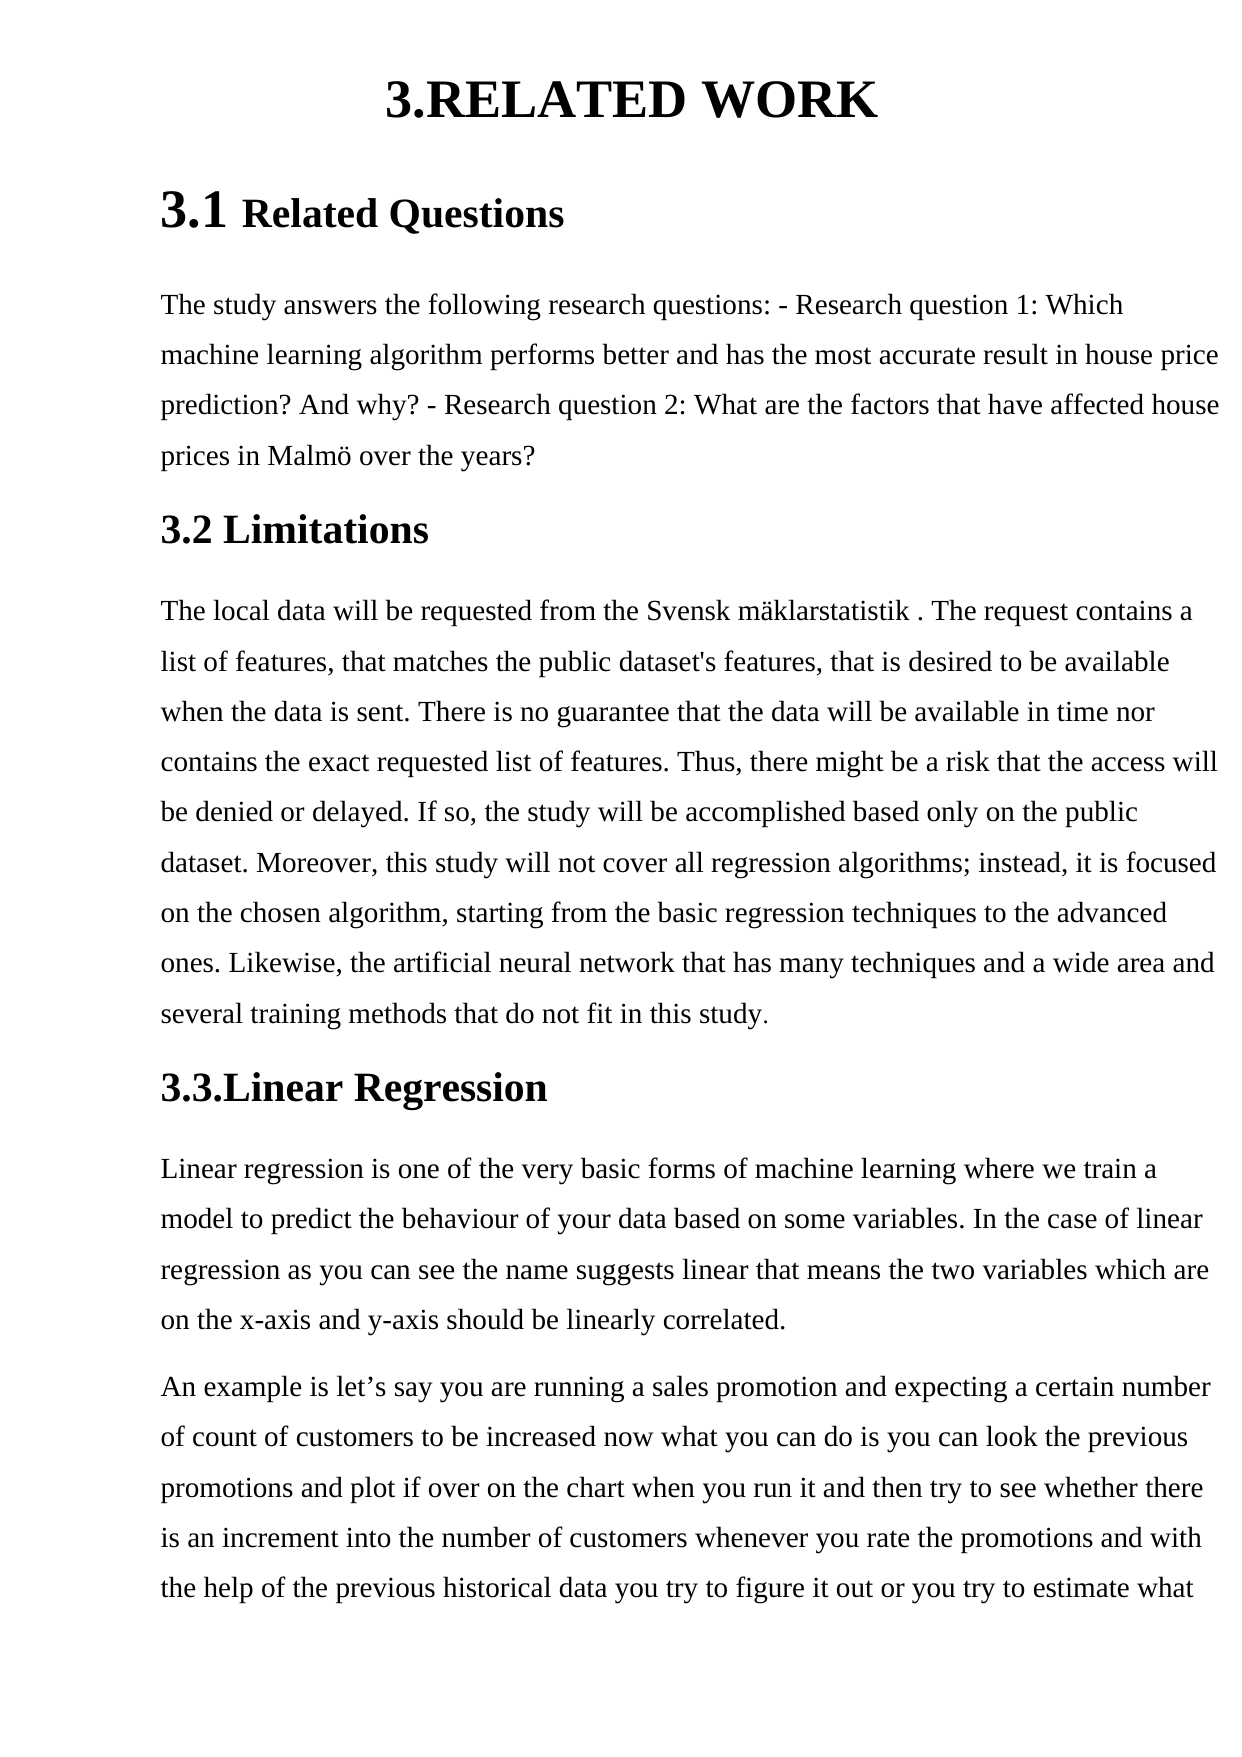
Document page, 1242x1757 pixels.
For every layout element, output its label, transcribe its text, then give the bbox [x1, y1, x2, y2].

text The local data will be requested from the Svensk mäklarstatistik . The request contains a list of features, that matches the public dataset's features, that is desired to be available when the data is sent. There is no guarantee that the data will be available in time nor contains the exact requested list of features. Thus, there might be a risk that the access will be denied or delayed. If so, the study will be accomplished based only on the public dataset. Moreover, this study will not cover all regression algorithms; instead, it is focused on the chosen algorithm, starting from the basic regression techniques to the advanced ones. Likewise, the artificial neural network that has many techniques and a wide area and several training methods that do not fit in this study. [160, 593, 1229, 1029]
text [160, 1369, 1229, 1604]
text Linear regression is one of the very basic forms of machine learning where we train a model to predict the behaviour of your data based on some variables. In the case of linear regression as you can see the name suggests linear that means the two variables which are on the x-axis and y-axis should be linearly correlated. [160, 1151, 1229, 1336]
text 3.1 Related Questions [160, 177, 1229, 239]
text The study answers the following research questions: - Research question 1: Which machine learning algorithm performs better and has the most accurate result in house price prediction? And why? - Research question 2: What are the factors that have affected house prices in Malmö over the years? [160, 287, 1229, 471]
text 3.2 Limitations [160, 505, 1229, 553]
text 3.RELATED WORK [310, 67, 1229, 129]
text 3.3.Linear Regression [160, 1063, 1229, 1111]
